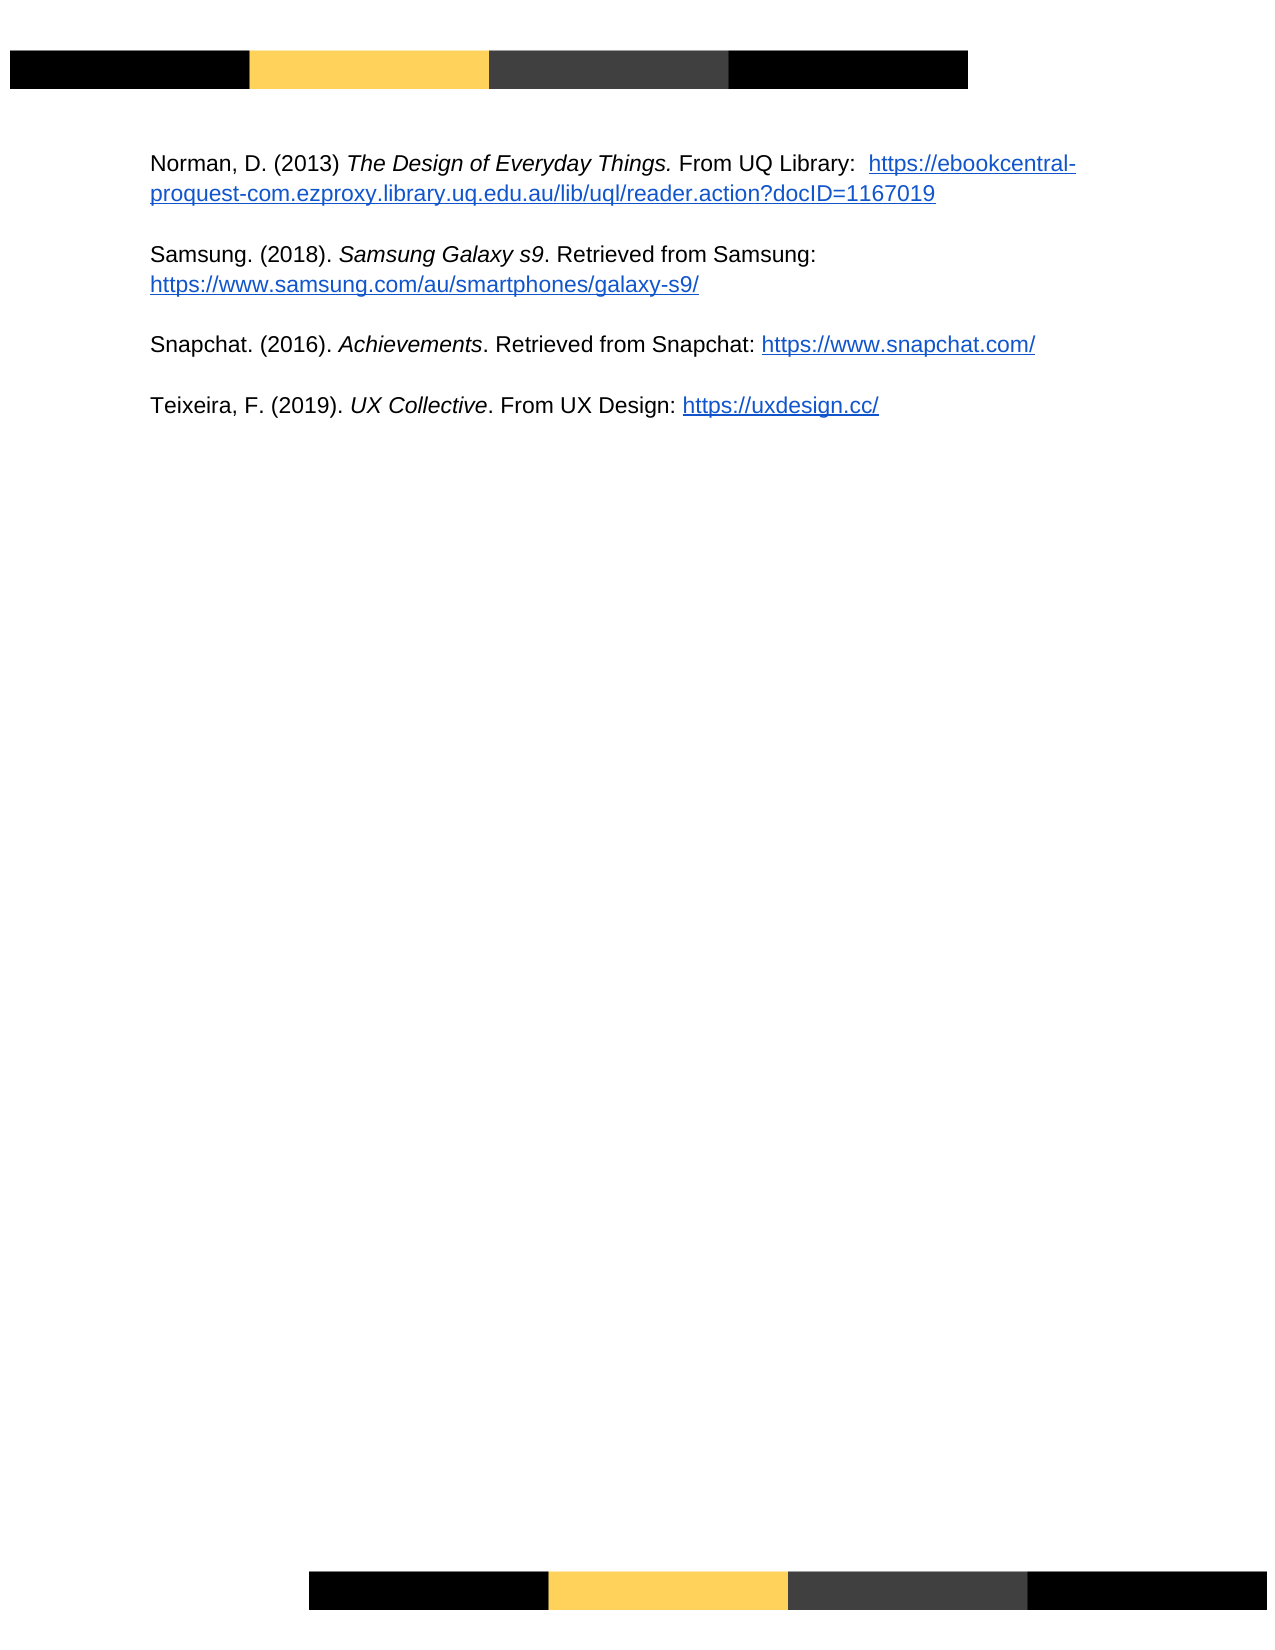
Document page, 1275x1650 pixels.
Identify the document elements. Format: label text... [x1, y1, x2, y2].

text Samsung. (2018). Samsung Galaxy s9. Retrieved from Samsung: https://www.samsung.com/au/smartphones/galaxy-s9/ [150, 241, 1125, 297]
picture [0, 42, 976, 97]
text Teixeira, F. (2019). UX Collective. From UX Design: https://uxdesign.cc/ [150, 392, 1125, 418]
text Snapchat. (2016). Achievements. Retrieved from Snapchat: https://www.snapchat.com/ [150, 331, 1125, 358]
picture [300, 1563, 1275, 1618]
text Norman, D. (2013) The Design of Everyday Things. From UQ Library: https://ebookcentral-proquest-com.ezproxy.library.uq.edu.au/lib/uql/reader.action?docID=1167019 [150, 150, 1125, 207]
